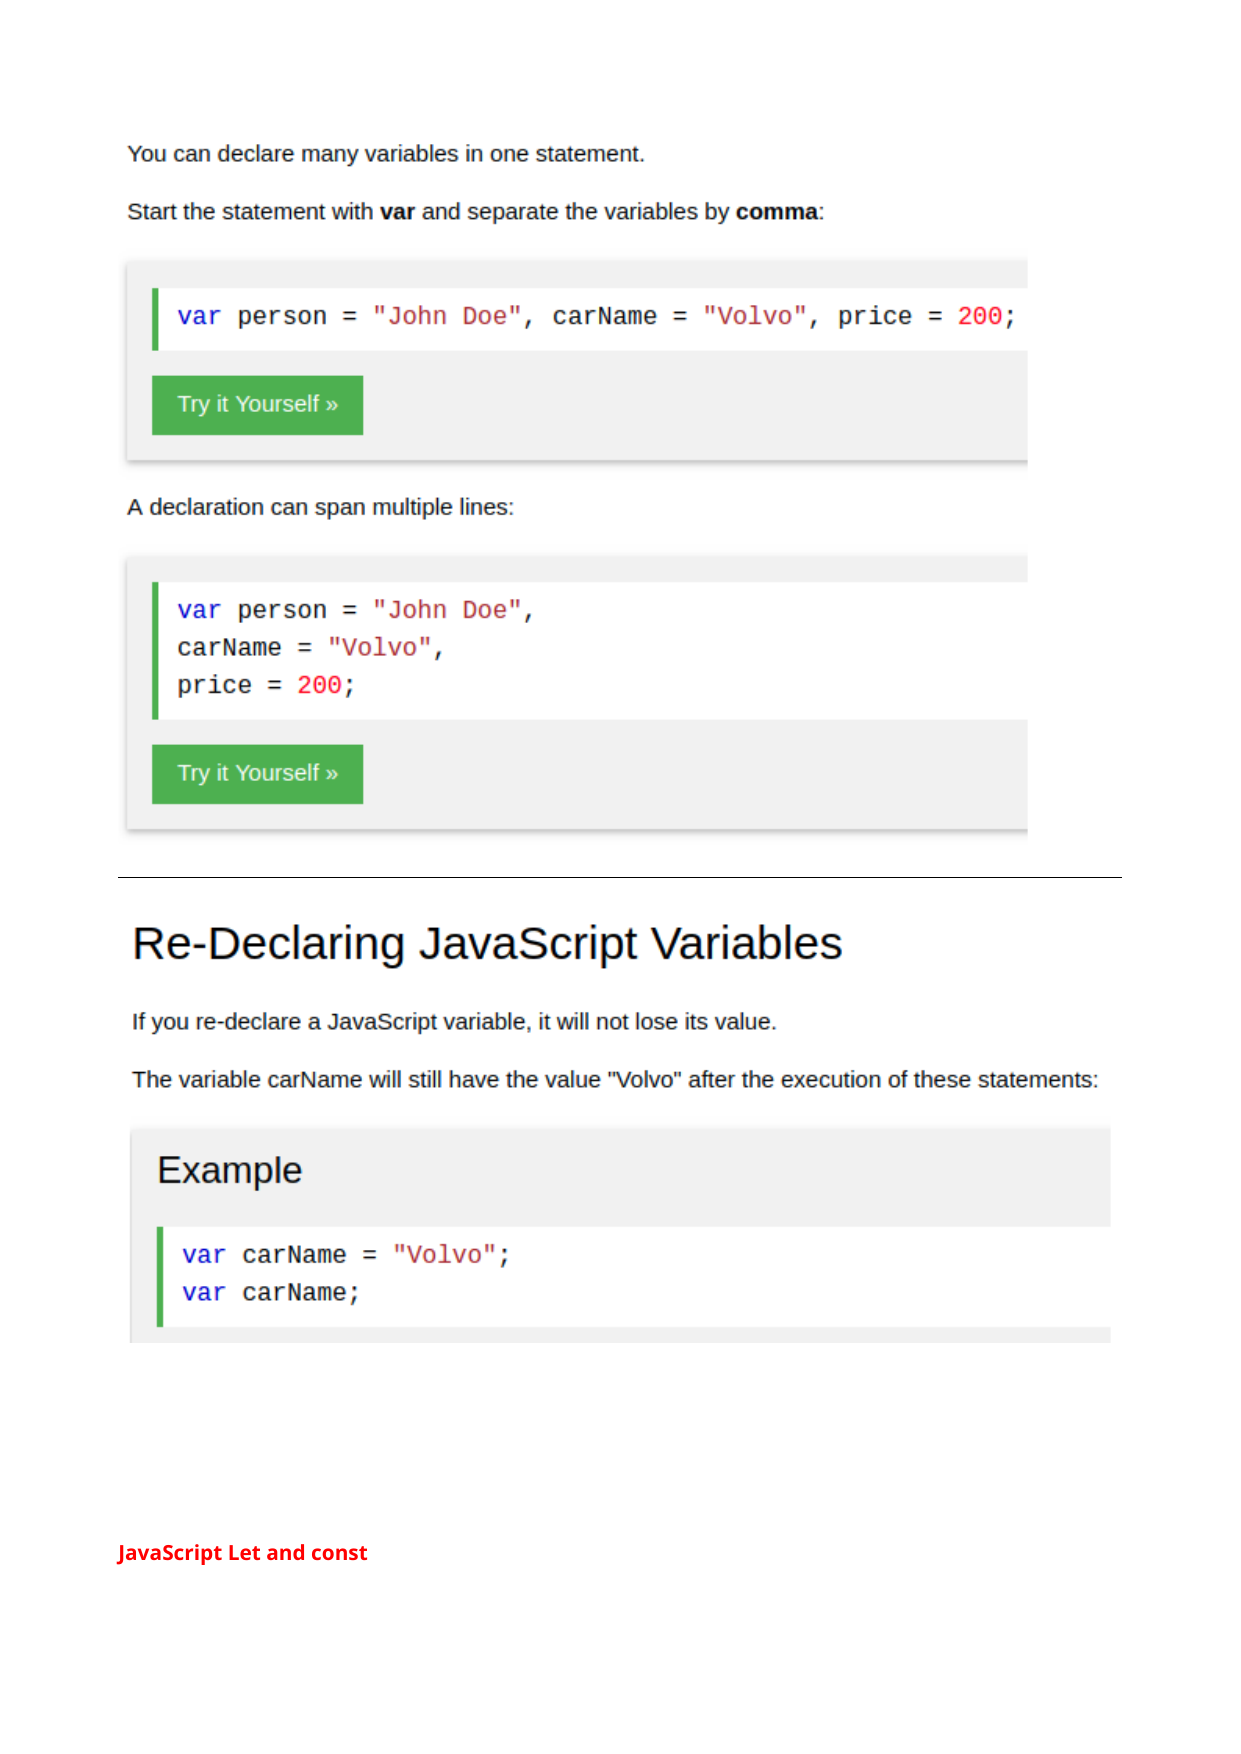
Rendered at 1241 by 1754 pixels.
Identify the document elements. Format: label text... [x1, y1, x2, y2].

picture [129, 906, 1111, 1343]
picture [118, 118, 1028, 845]
subtitle JavaScript Let and const [118, 1538, 1122, 1566]
